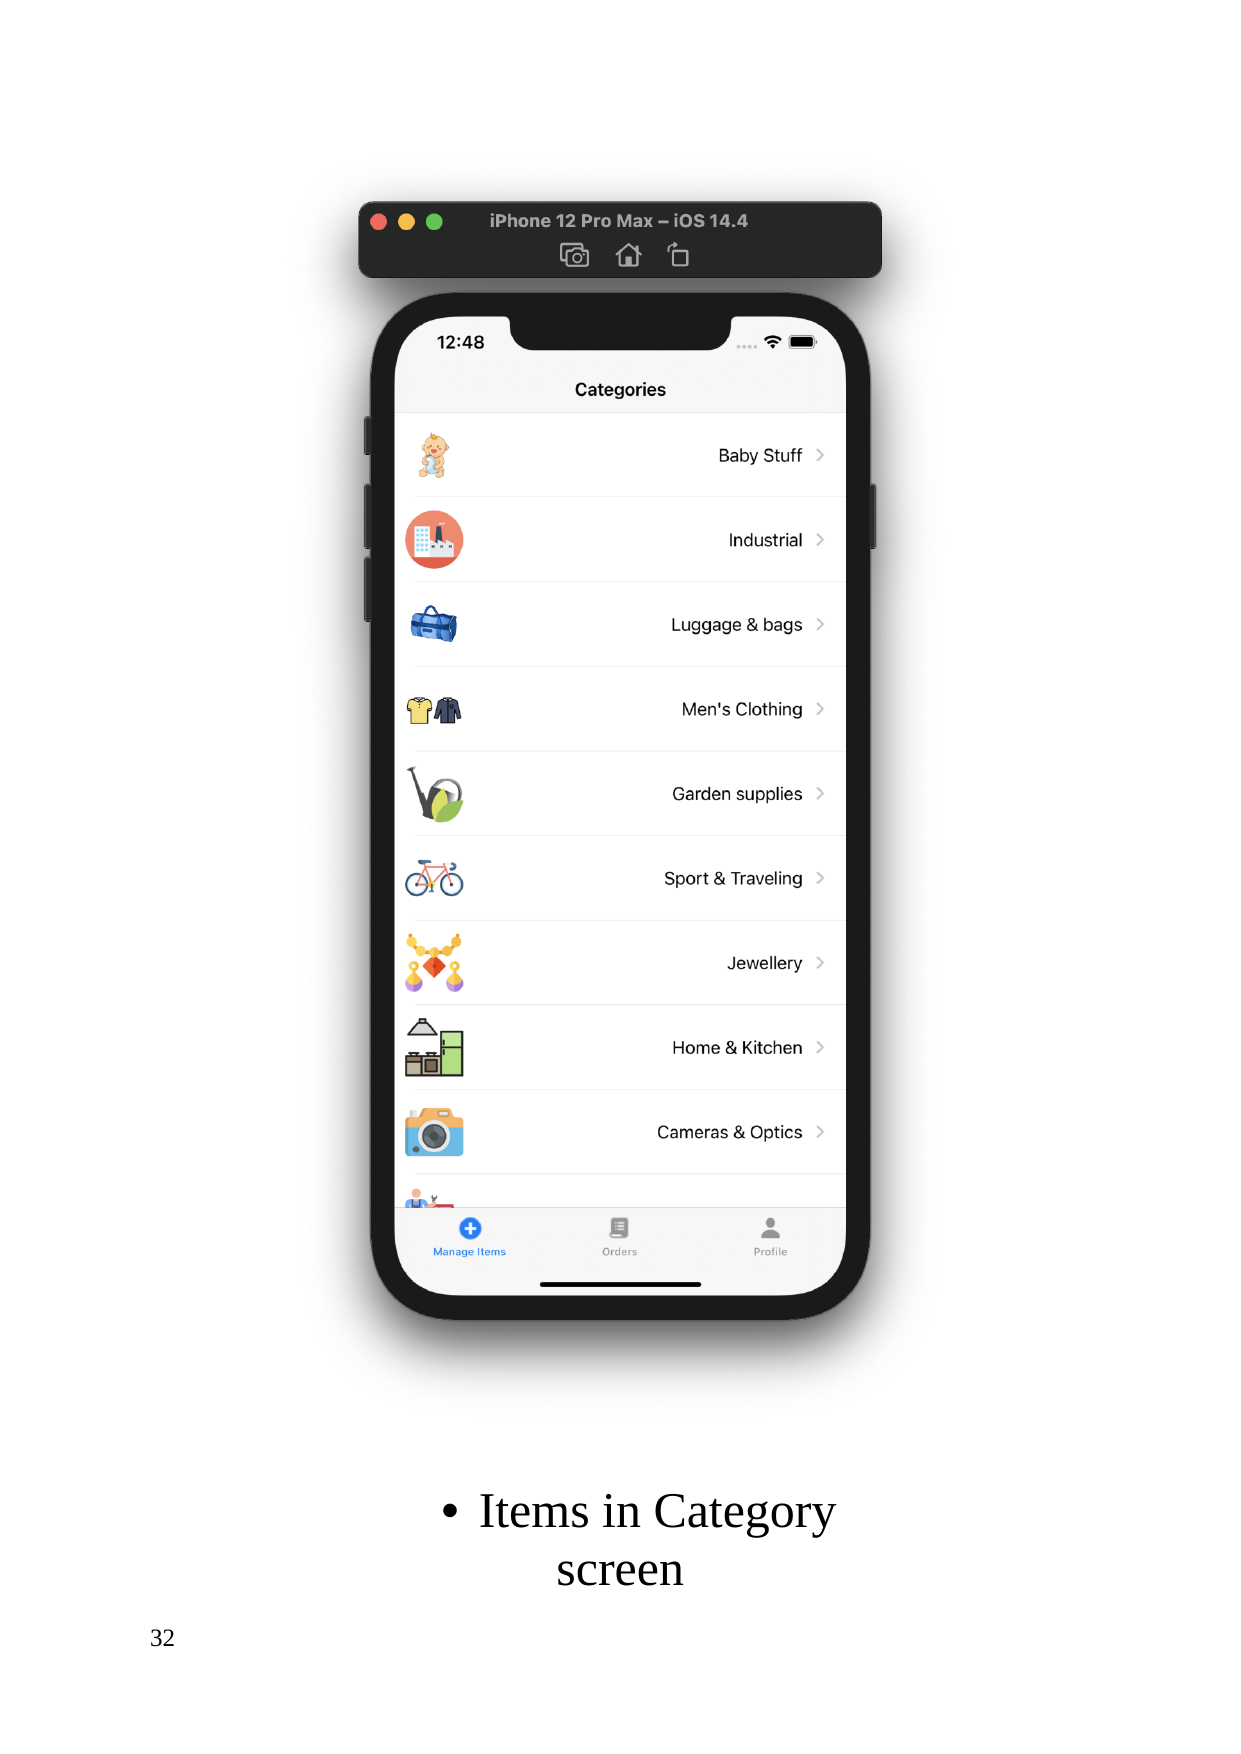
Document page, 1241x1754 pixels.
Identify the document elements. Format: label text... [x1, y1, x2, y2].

text screen [150, 1539, 1090, 1596]
list Items in Category [187, 1481, 1090, 1539]
picture [281, 150, 959, 1424]
